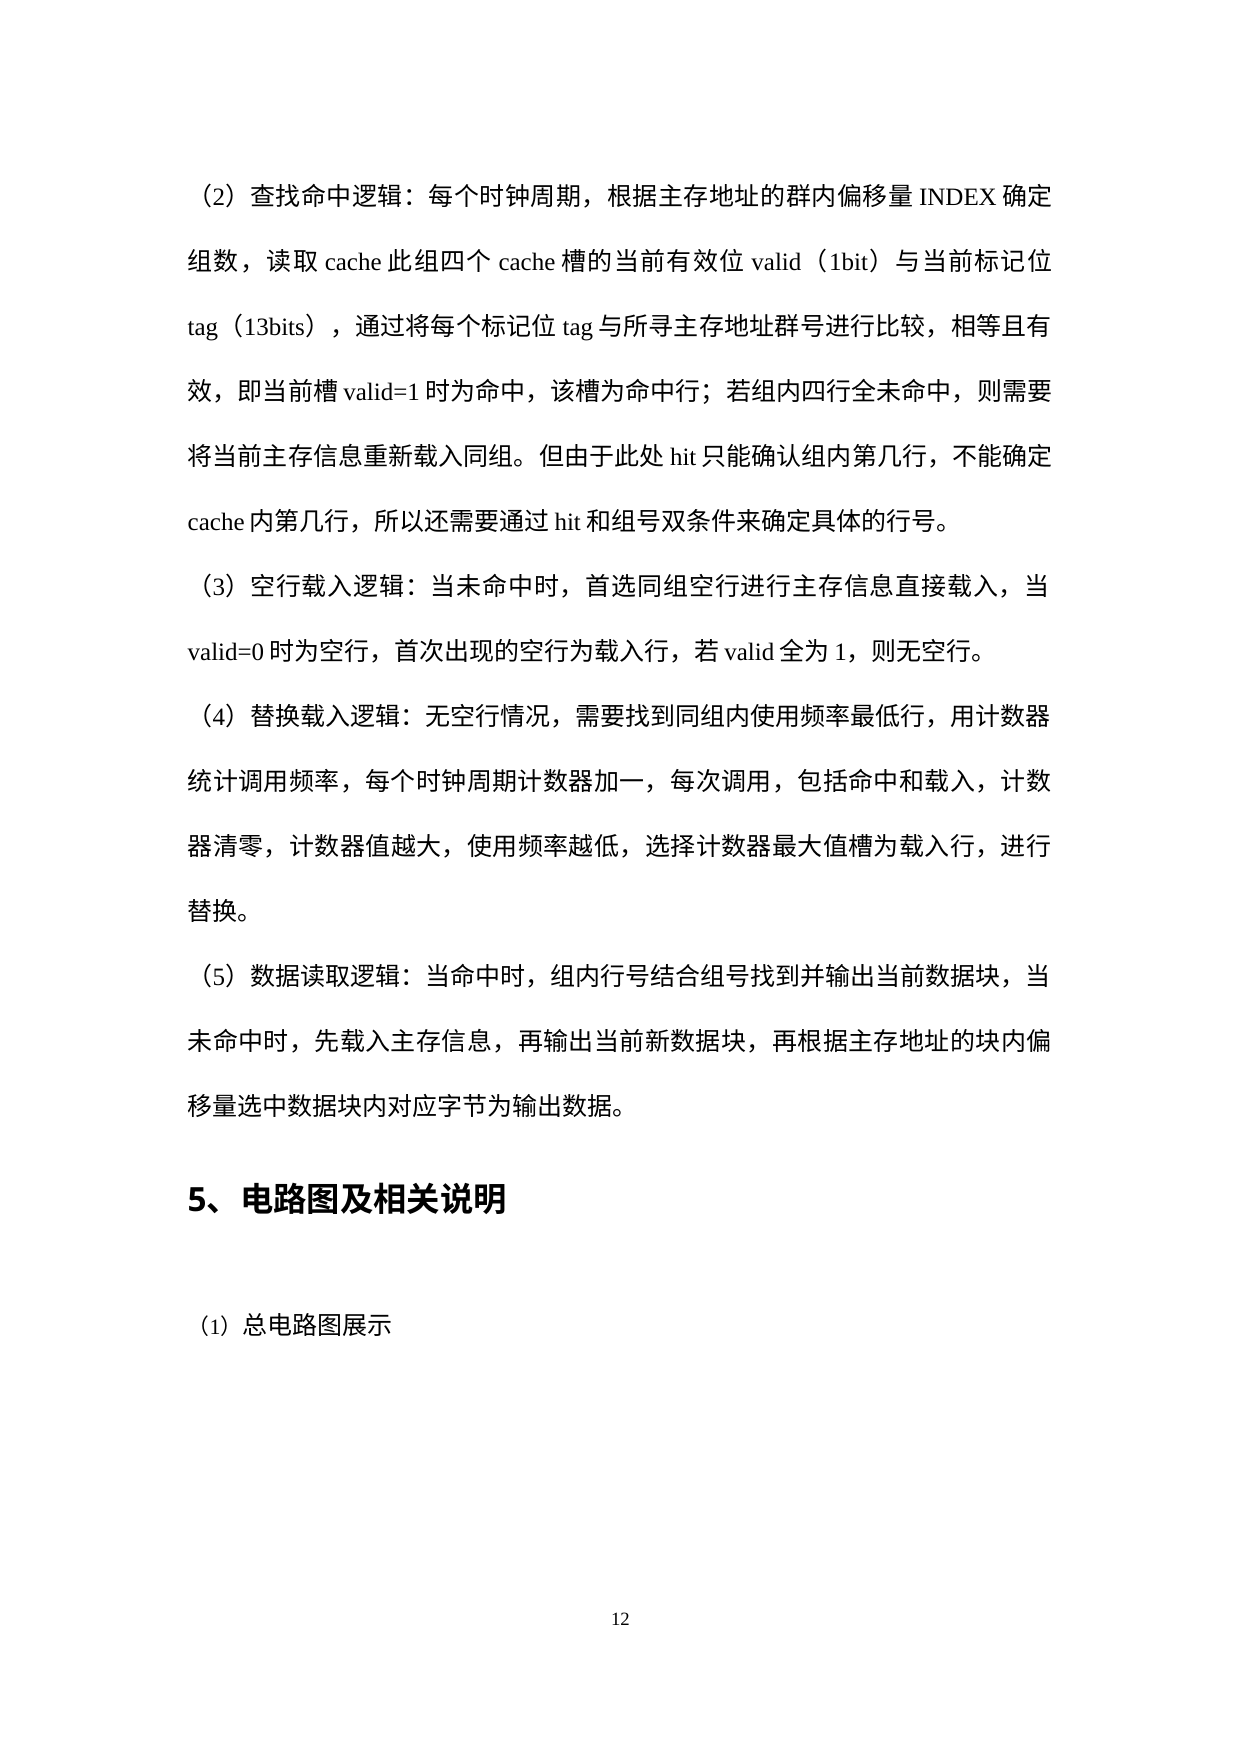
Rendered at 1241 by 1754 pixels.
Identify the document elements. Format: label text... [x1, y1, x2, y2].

subtitle 5、电路图及相关说明 [187, 1164, 1053, 1229]
list 查找命中逻辑：每个时钟周期，根据主存地址的群内偏移量INDEX确定组数，读取cache此组四个cache槽的当前有效位valid（1bit）与当前标记位tag（13bits），通过将每个标记位tag与所寻主存地址群号进行比较，相等且有效，即当前槽valid=1时为命中，该槽为命中行；若组内四行全未命中，则需要将当前主存信息重新载入同组。但由于此处hit只能确认组内第几行，不能确定cache内第几行，所以还需要通过hit和组号双条件来确定具体的行号。 [187, 162, 1053, 552]
list （5）数据读取逻辑：当命中时，组内行号结合组号找到并输出当前数据块，当未命中时，先载入主存信息，再输出当前新数据块，再根据主存地址的块内偏移量选中数据块内对应字节为输出数据。 [187, 942, 1053, 1137]
list （4）替换载入逻辑：无空行情况，需要找到同组内使用频率最低行，用计数器统计调用频率，每个时钟周期计数器加一，每次调用，包括命中和载入，计数器清零，计数器值越大，使用频率越低，选择计数器最大值槽为载入行，进行替换。 [187, 682, 1053, 942]
list 空行载入逻辑：当未命中时，首选同组空行进行主存信息直接载入，当valid=0时为空行，首次出现的空行为载入行，若valid全为1，则无空行。 [187, 552, 1053, 682]
list 总电路图展示 [187, 1291, 1053, 1356]
